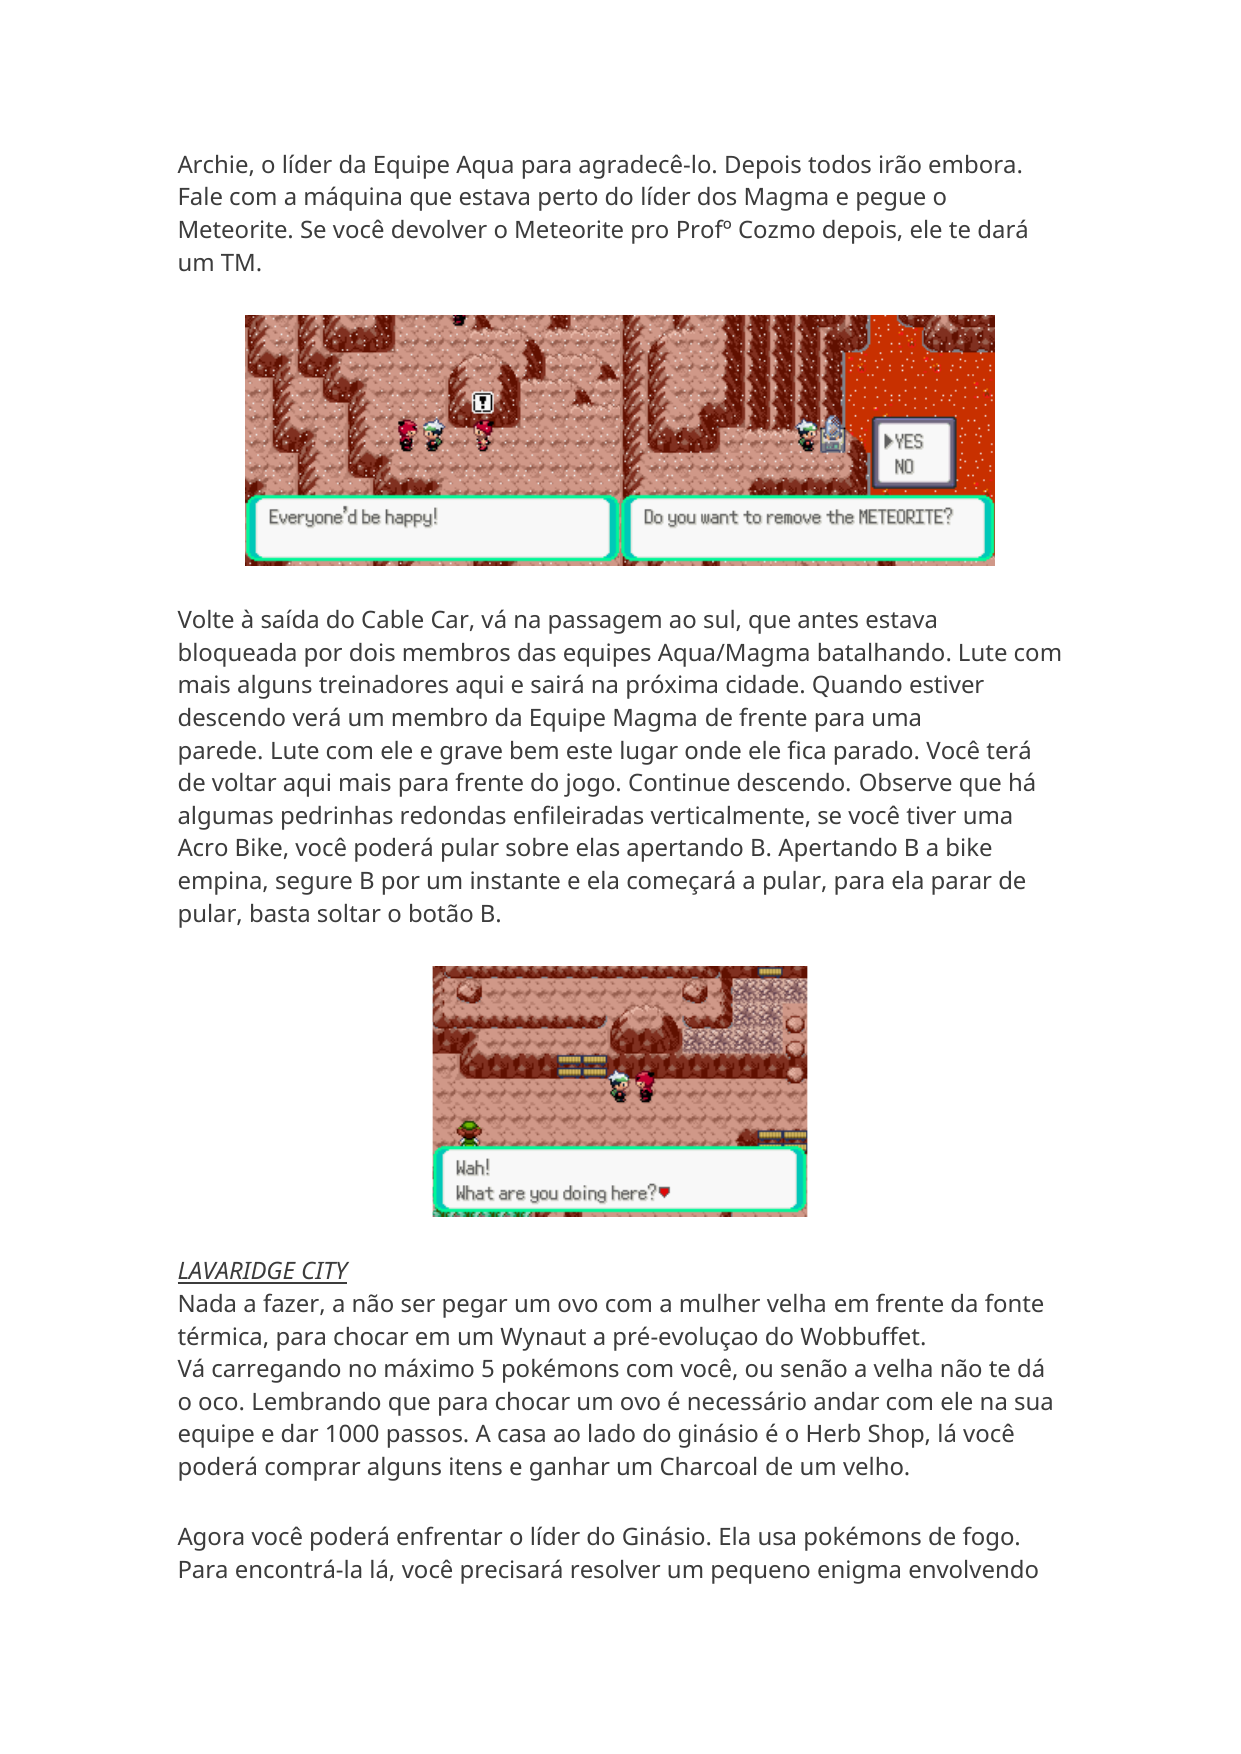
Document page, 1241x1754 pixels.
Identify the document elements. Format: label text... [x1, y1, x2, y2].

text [177, 148, 1063, 278]
picture [245, 315, 995, 566]
text LAVARIDGE CITY Nada a fazer, a não ser pegar um ovo com a mulher velha em frente da fonte térmica, para chocar em um Wynaut a pré-evoluçao do Wobbuffet. Vá carregando no máximo 5 pokémons com você, ou senão a velha não te dá o oco. Lembrando que para chocar um ovo é necessário andar com ele na sua equipe e dar 1000 passos. A casa ao lado do ginásio é o Herb Shop, lá você poderá comprar alguns itens e ganhar um Charcoal de um velho. [177, 1254, 1063, 1482]
picture [432, 966, 808, 1217]
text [177, 1520, 1063, 1585]
text Volte à saída do Cable Car, vá na passagem ao sul, que antes estava bloqueada por dois membros das equipes Aqua/Magma batalhando. Lute com mais alguns treinadores aqui e sairá na próxima cidade. Quando estiver descendo verá um membro da Equipe Magma de frente para uma parede. Lute com ele e grave bem este lugar onde ele fica parado. Você terá de voltar aqui mais para frente do jogo. Continue descendo. Observe que há algumas pedrinhas redondas enfileiradas verticalmente, se você tiver uma Acro Bike, você poderá pular sobre elas apertando B. Apertando B a bike empina, segure B por um instante e ela começará a pular, para ela parar de pular, basta soltar o botão B. [177, 603, 1063, 929]
